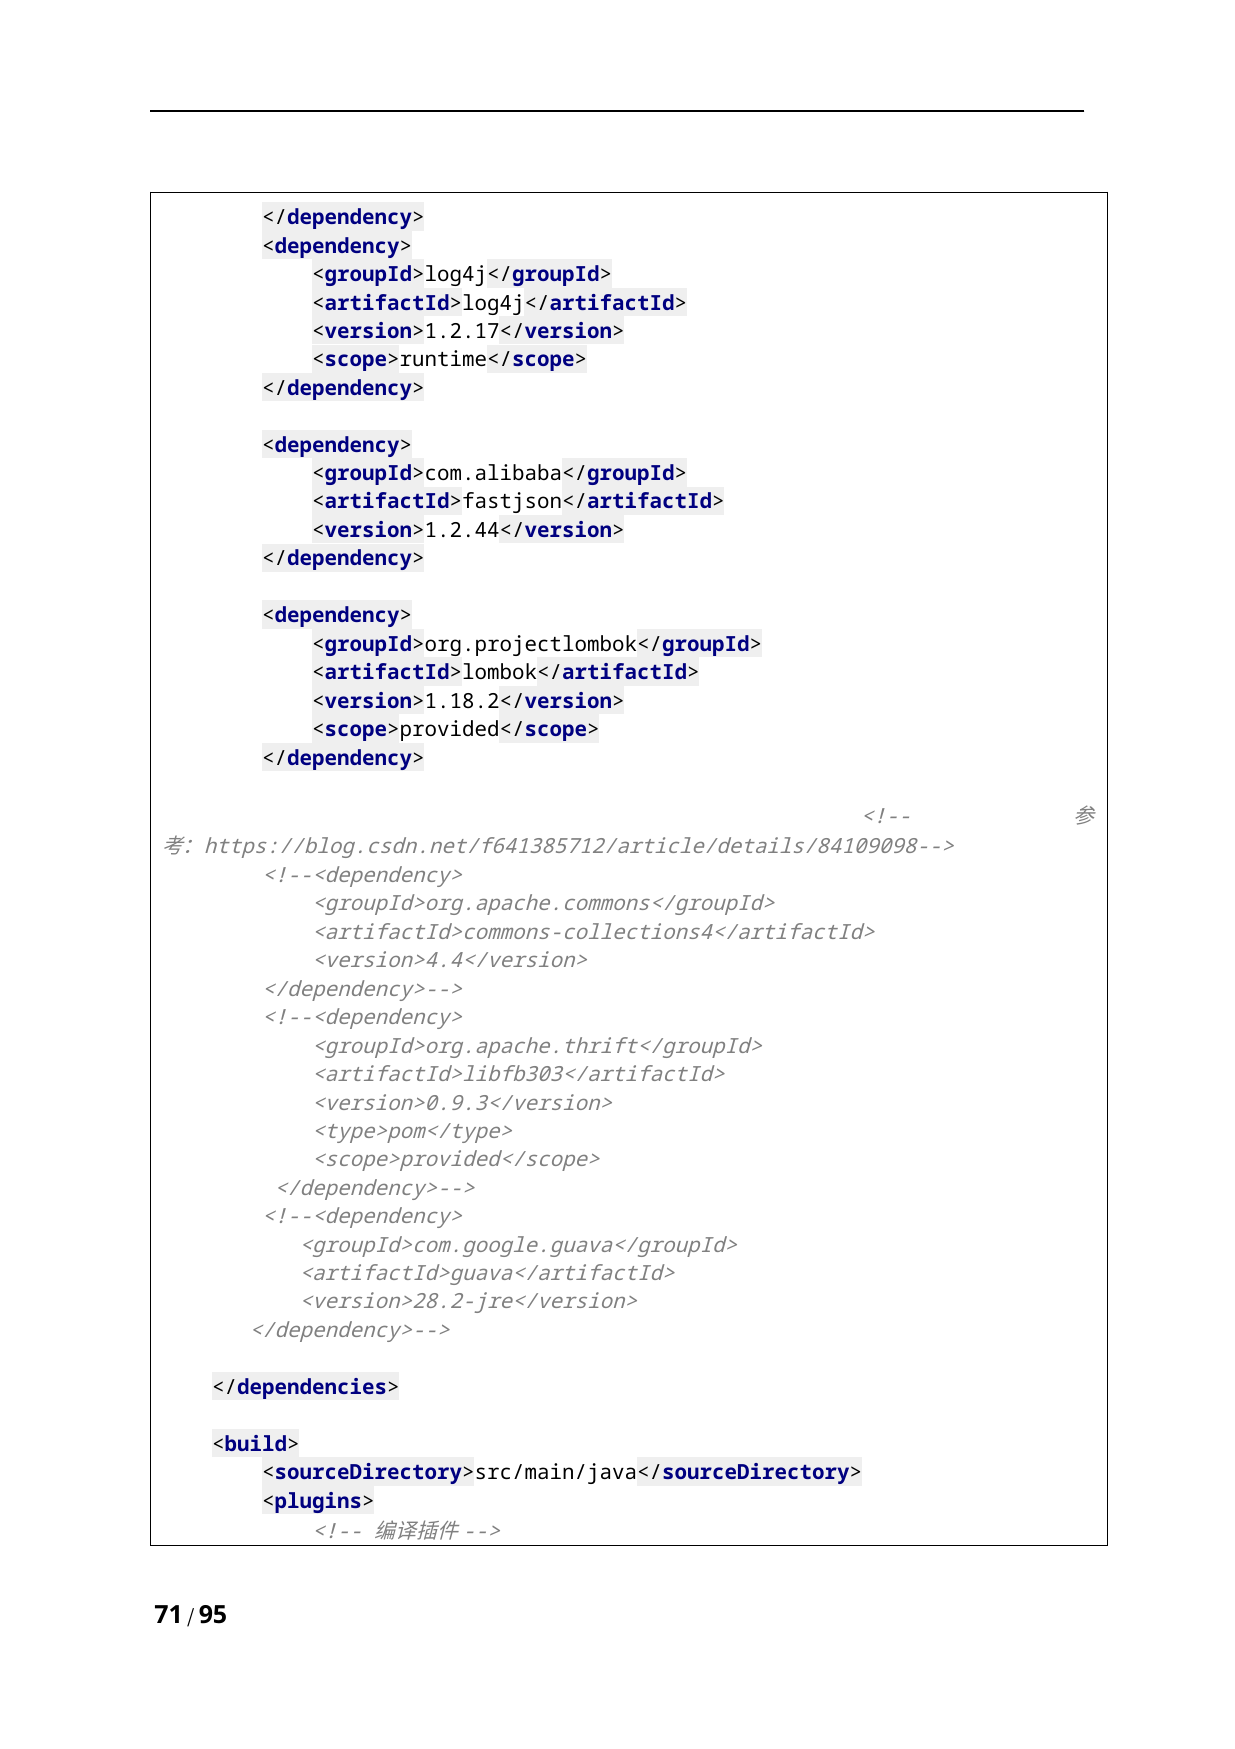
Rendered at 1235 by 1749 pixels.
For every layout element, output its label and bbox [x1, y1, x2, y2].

table_header [151, 193, 1107, 1544]
